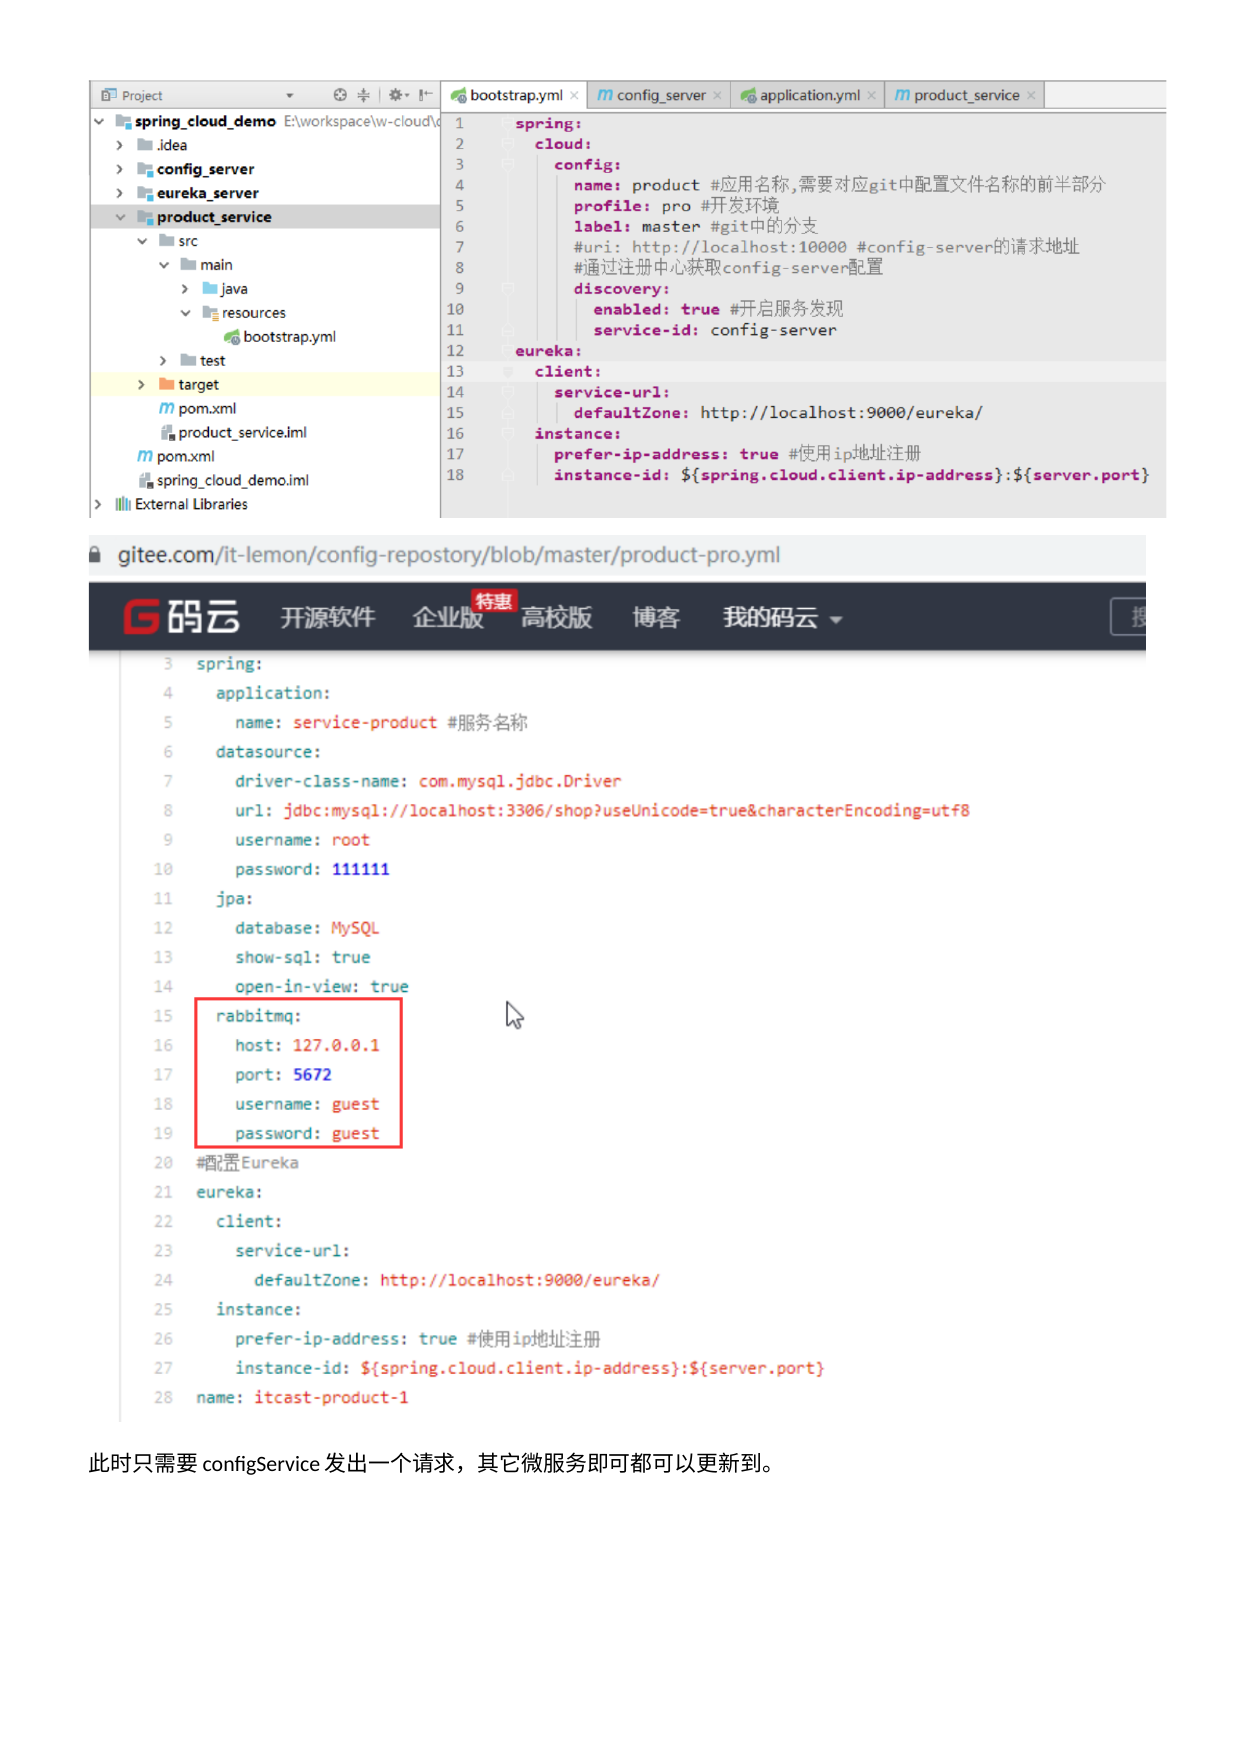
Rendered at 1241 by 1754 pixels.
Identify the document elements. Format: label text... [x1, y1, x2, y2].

picture [88, 80, 1167, 518]
picture [88, 535, 1146, 1422]
text 此时只需要configService发出一个请求，其它微服务即可都可以更新到。 [89, 1446, 1167, 1478]
